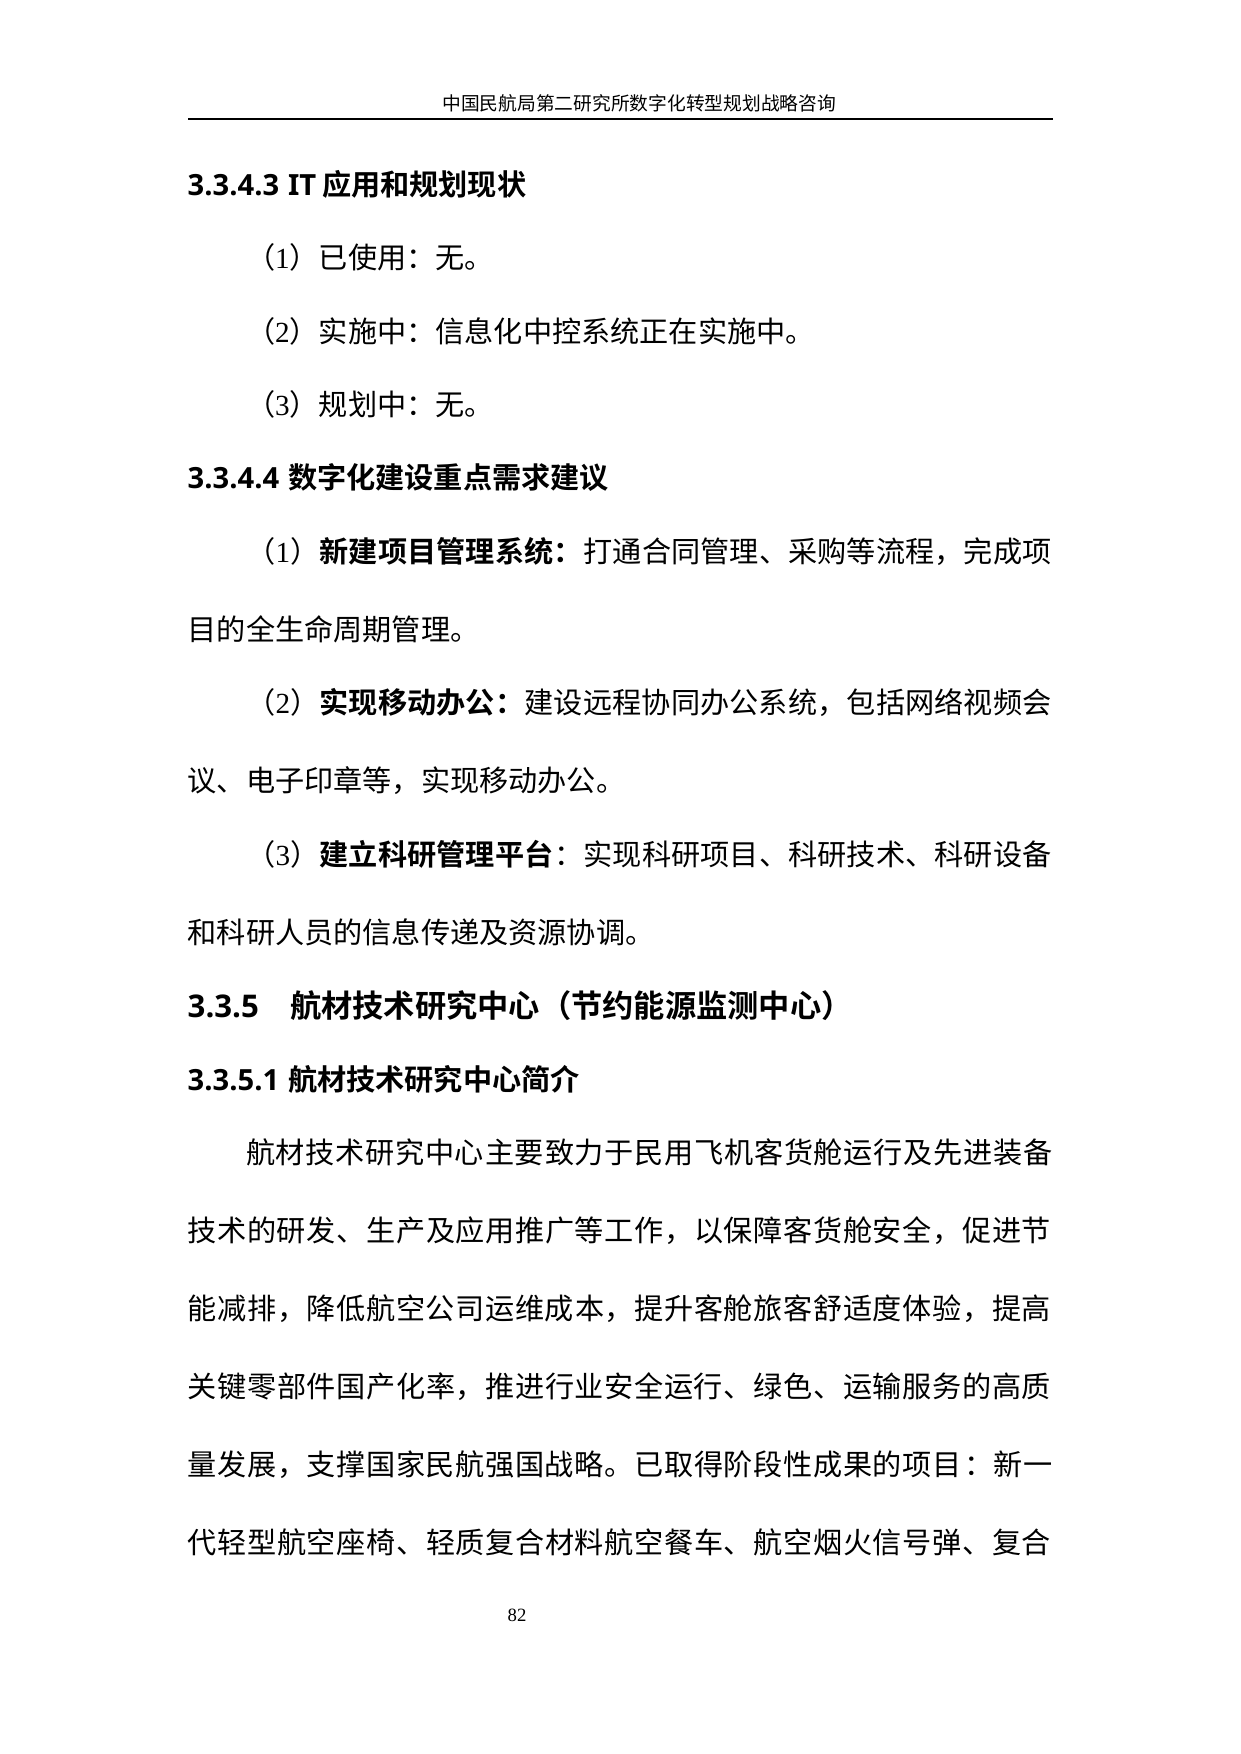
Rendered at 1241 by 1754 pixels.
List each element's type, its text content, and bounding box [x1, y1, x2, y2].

subtitle 数字化建设重点需求建议 [187, 444, 1053, 509]
list （2）实施中：信息化中控系统正在实施中。 [187, 297, 1053, 362]
list （3）建立科研管理平台：实现科研项目、科研技术、科研设备和科研人员的信息传递及资源协调。 [187, 820, 1053, 963]
subtitle 航材技术研究中心（节约能源监测中心） [187, 971, 1053, 1036]
list （3）规划中：无。 [187, 370, 1053, 435]
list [187, 1119, 1053, 1573]
list （2）实现移动办公：建设远程协同办公系统，包括网络视频会议、电子印章等，实现移动办公。 [187, 668, 1053, 811]
list （1）新建项目管理系统：打通合同管理、采购等流程，完成项目的全生命周期管理。 [187, 517, 1053, 660]
subtitle 航材技术研究中心简介 [187, 1045, 1053, 1110]
list （1）已使用：无。 [187, 223, 1053, 288]
subtitle IT应用和规划现状 [187, 150, 1053, 215]
